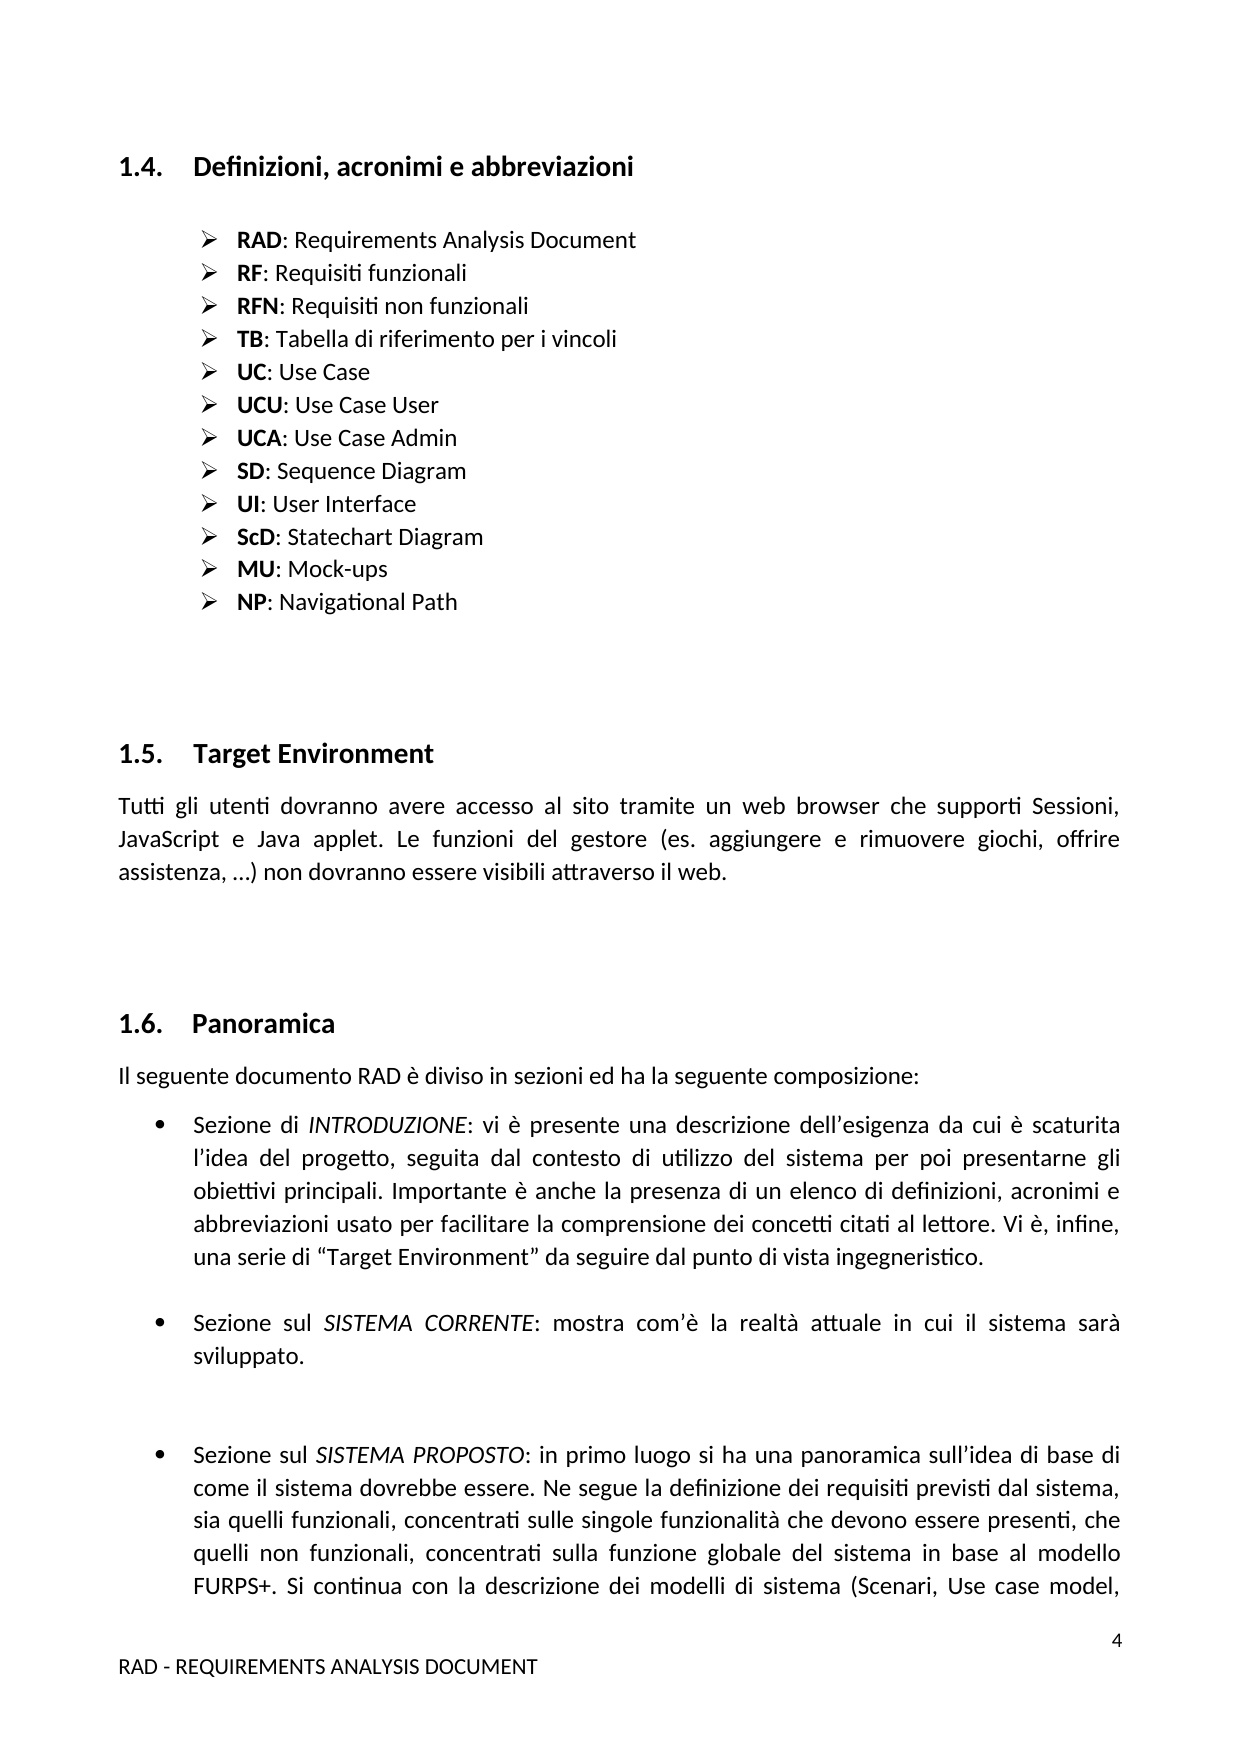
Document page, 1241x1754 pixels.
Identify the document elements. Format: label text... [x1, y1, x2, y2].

list RAD: Requirements Analysis Document [199, 224, 1122, 255]
list RFN: Requisiti non funzionali [199, 290, 1122, 321]
text 1.6. Panoramica [118, 1005, 1122, 1041]
list SD: Sequence Diagram [199, 455, 1122, 485]
list UCA: Use Case Admin [199, 422, 1122, 452]
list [156, 1439, 1122, 1601]
list Target Environment [118, 735, 1122, 771]
list NP: Navigational Path [199, 587, 1122, 617]
list ScD: Statechart Diagram [199, 521, 1122, 551]
text Il seguente documento RAD è diviso in sezioni ed ha la seguente composizione: [118, 1060, 1122, 1091]
list UI: User Interface [199, 488, 1122, 518]
list TB: Tabella di riferimento per i vincoli [199, 323, 1122, 354]
list Definizioni, acronimi e abbreviazioni [118, 148, 1122, 183]
text Tutti gli utenti dovranno avere accesso al sito tramite un web browser che supporti Sessioni, JavaScript e Java applet. Le funzioni del gestore (es. aggiungere e rimuovere giochi, offrire assistenza, …) non dovranno essere visibili attraverso il web. [118, 790, 1122, 887]
list MU: Mock-ups [199, 554, 1122, 584]
list Sezione di INTRODUZIONE: vi è presente una descrizione dell’esigenza da cui è scaturita l’idea del progetto, seguita dal contesto di utilizzo del sistema per poi presentarne gli obiettivi principali. Importante è anche la presenza di un elenco di definizioni, acronimi e abbreviazioni usato per facilitare la comprensione dei concetti citati al lettore. Vi è, infine, una serie di “Target Environment” da seguire dal punto di vista ingegneristico. [156, 1110, 1122, 1272]
list UCU: Use Case User [199, 389, 1122, 419]
list RF: Requisiti funzionali [199, 257, 1122, 288]
list Sezione sul SISTEMA CORRENTE: mostra com’è la realtà attuale in cui il sistema sarà sviluppato. [156, 1307, 1122, 1371]
list UC: Use Case [199, 356, 1122, 387]
